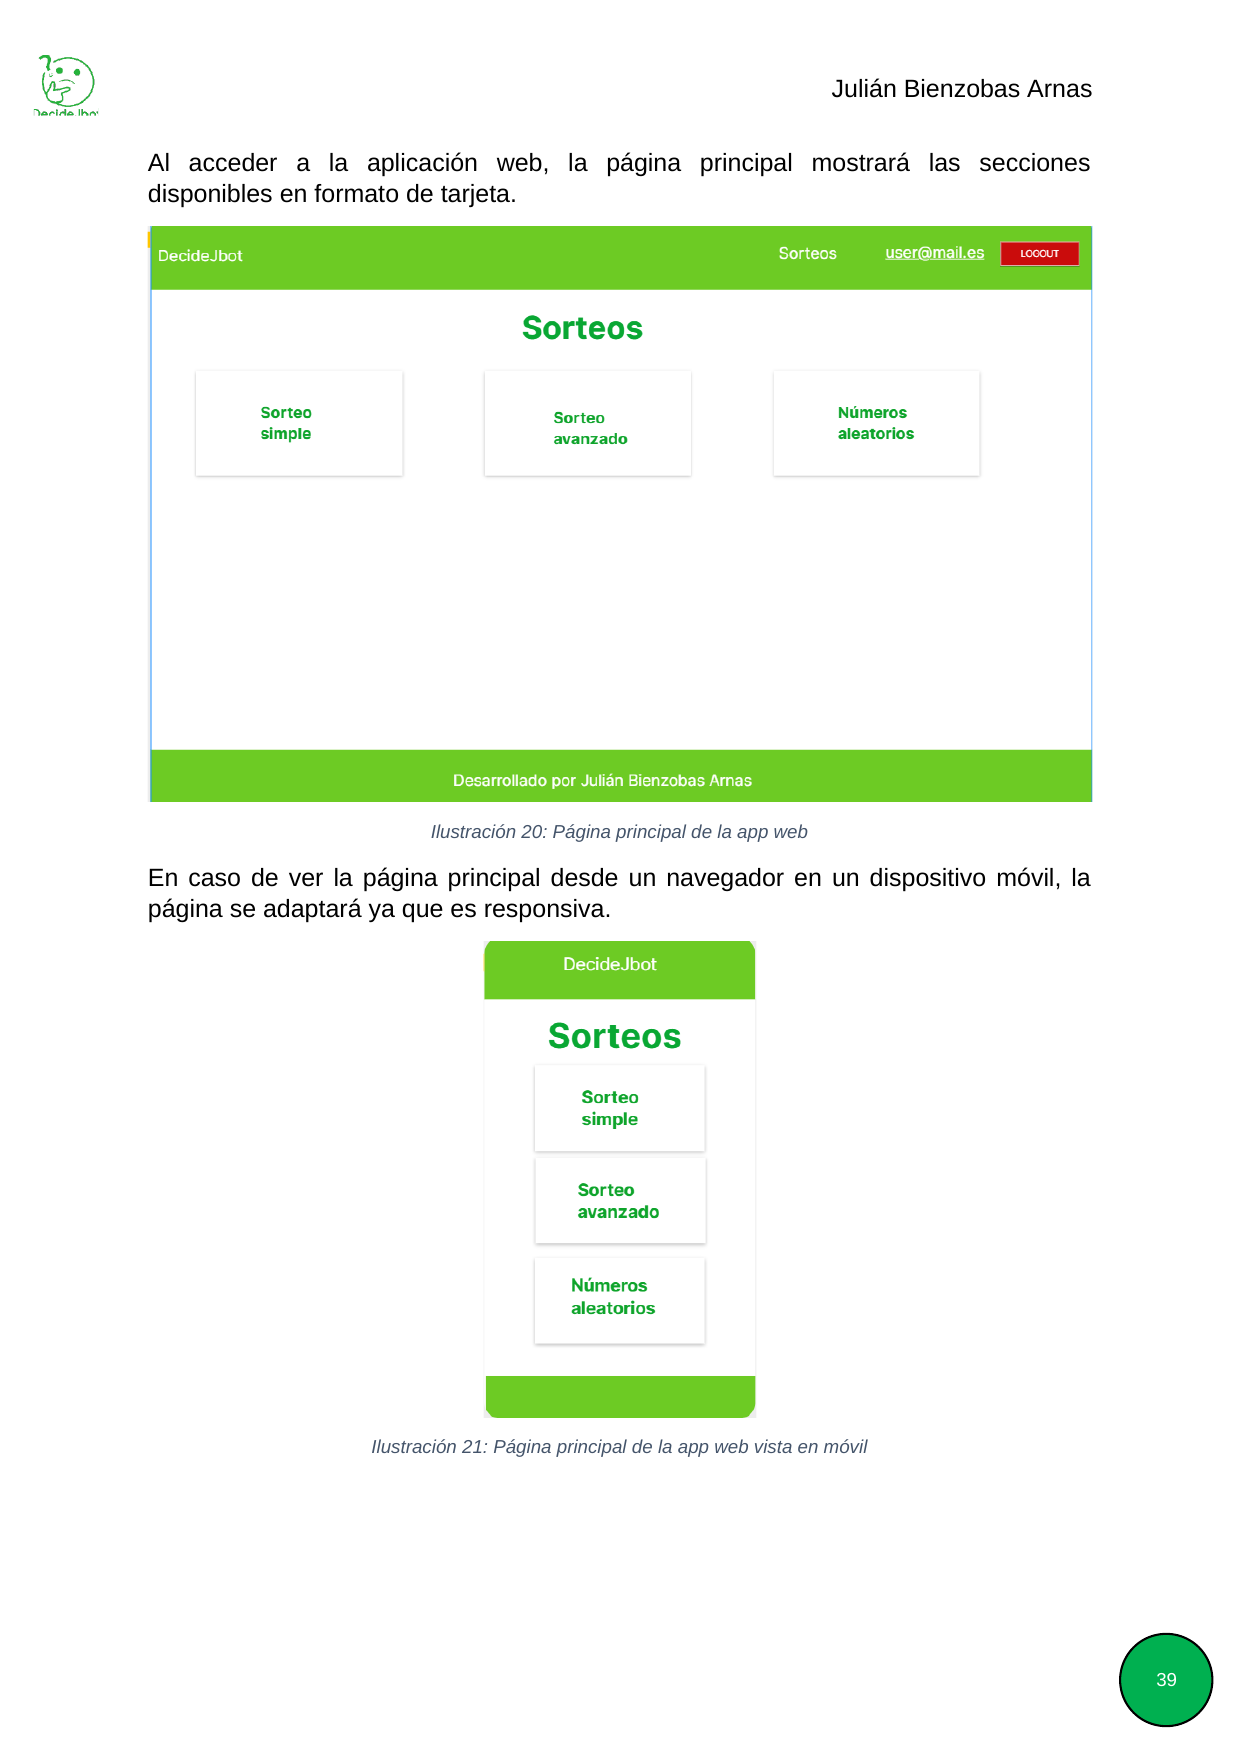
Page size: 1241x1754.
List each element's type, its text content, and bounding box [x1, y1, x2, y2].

picture [32, 55, 99, 114]
text Ilustración 20: Página principal de la app web [148, 821, 1092, 842]
picture [147, 226, 1093, 802]
text Al acceder a la aplicación web, la página principal mostrará las secciones disponibles en formato de tarjeta. [148, 148, 1092, 207]
text Ilustración 21: Página principal de la app web vista en móvil [148, 1436, 1092, 1457]
text En caso de ver la página principal desde un navegador en un dispositivo móvil, la página se adaptará ya que es responsiva. [148, 863, 1092, 923]
picture [483, 941, 757, 1418]
